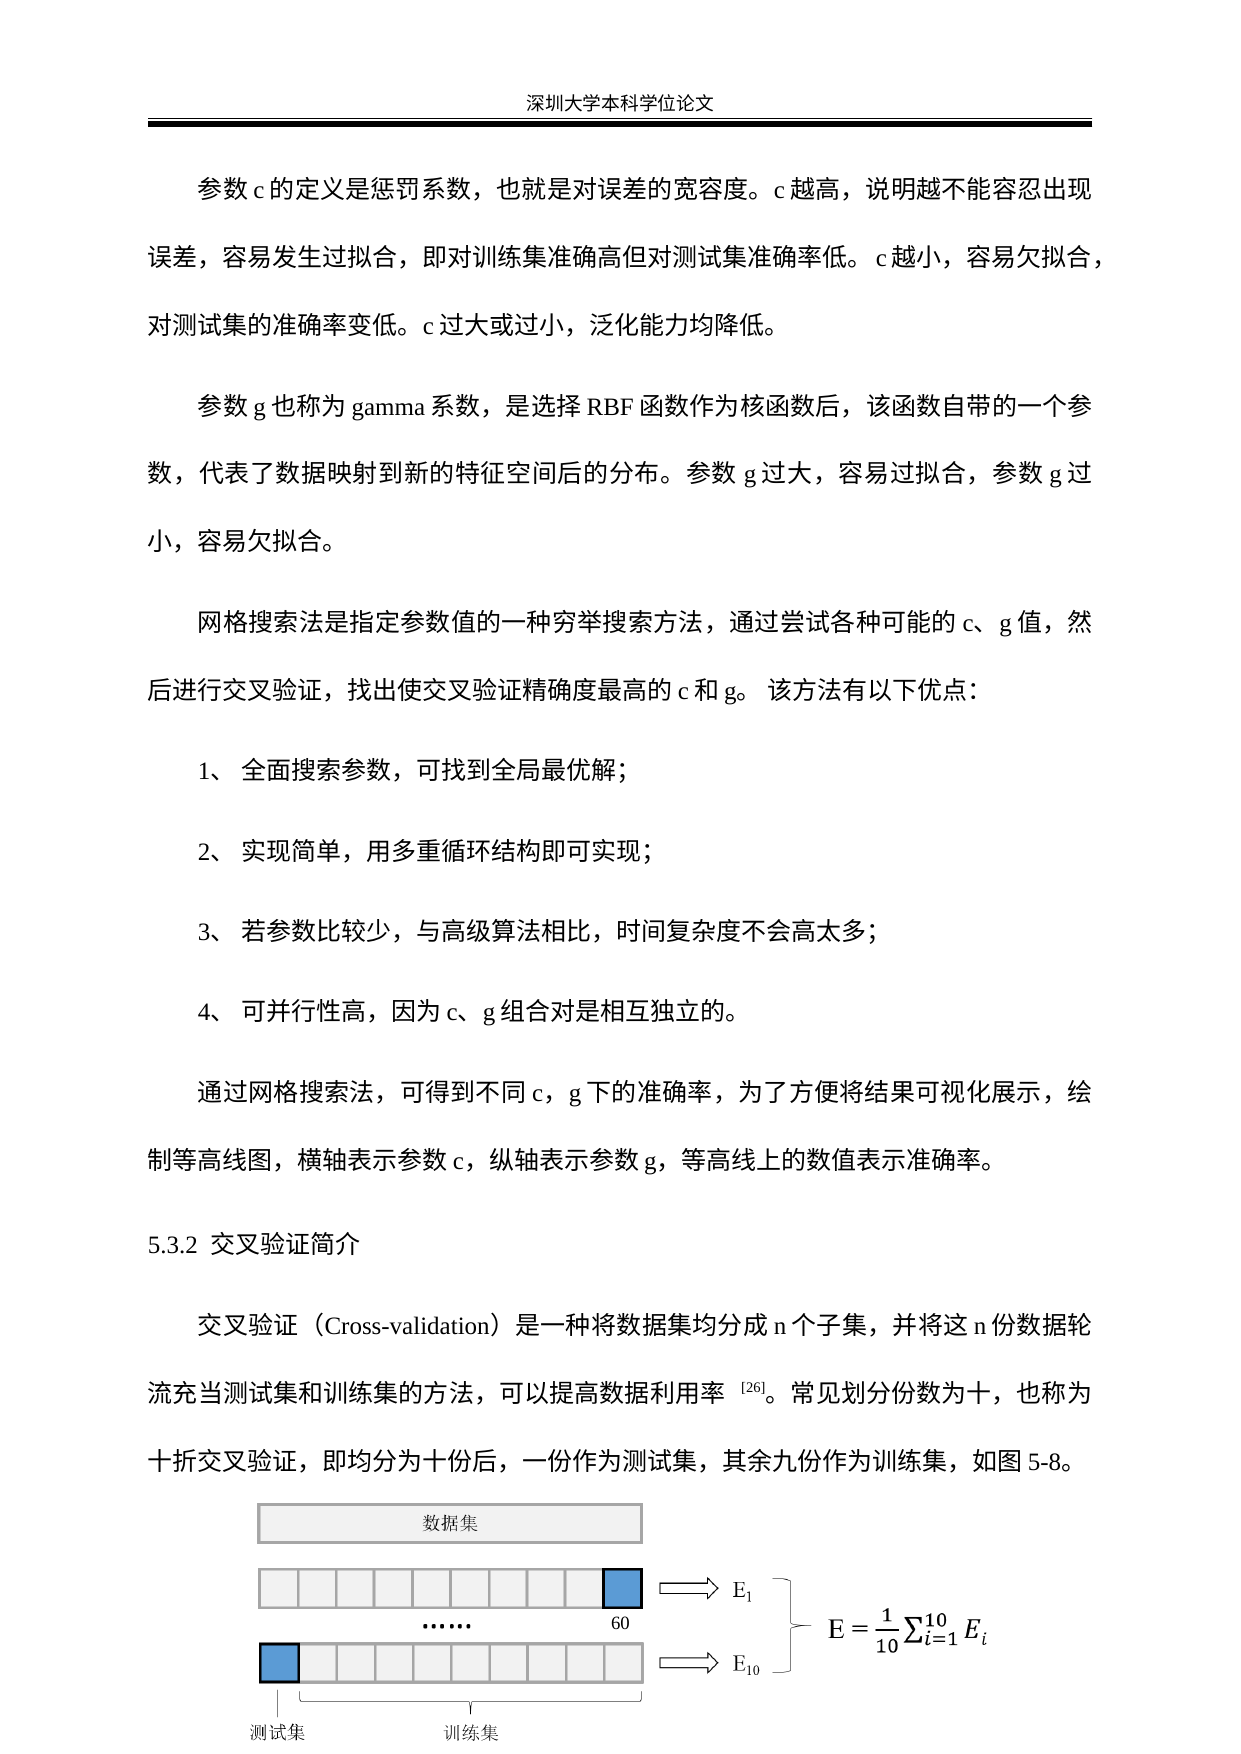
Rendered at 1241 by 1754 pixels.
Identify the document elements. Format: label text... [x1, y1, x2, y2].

text 参数c的定义是惩罚系数，也就是对误差的宽容度。c越高，说明越不能容忍出现误差，容易发生过拟合，即对训练集准确高但对测试集准确率低。c越小，容易欠拟合，对测试集的准确率变低。c过大或过小，泛化能力均降低。 [148, 154, 1092, 358]
text 参数g也称为gamma系数，是选择RBF函数作为核函数后，该函数自带的一个参数，代表了数据映射到新的特征空间后的分布。参数g过大，容易过拟合，参数g过小，容易欠拟合。 [148, 370, 1092, 574]
list 全面搜索参数，可找到全局最优解； [198, 735, 1092, 803]
list 实现简单，用多重循环结构即可实现； [198, 815, 1092, 883]
text 通过网格搜索法，可得到不同c，g下的准确率，为了方便将结果可视化展示，绘制等高线图，横轴表示参数c，纵轴表示参数g，等高线上的数值表示准确率。 [148, 1056, 1092, 1192]
text 交叉验证（Cross-validation）是一种将数据集均分成n个子集，并将这n份数据轮流充当测试集和训练集的方法，可以提高数据利用率[26]。常见划分份数为十，也称为十折交叉验证，即均分为十份后，一份作为测试集，其余九份作为训练集，如图5-7。 [148, 1289, 1092, 1493]
text 网格搜索法是指定参数值的一种穷举搜索方法，通过尝试各种可能的c、g值，然后进行交叉验证，找出使交叉验证精确度最高的c和g。 该方法有以下优点： [148, 586, 1092, 722]
list 若参数比较少，与高级算法相比，时间复杂度不会高太多； [198, 896, 1092, 963]
picture [237, 1503, 1002, 1754]
subtitle 交叉验证简介 [148, 1209, 1092, 1277]
list 可并行性高，因为c、g组合对是相互独立的。 [198, 976, 1092, 1044]
